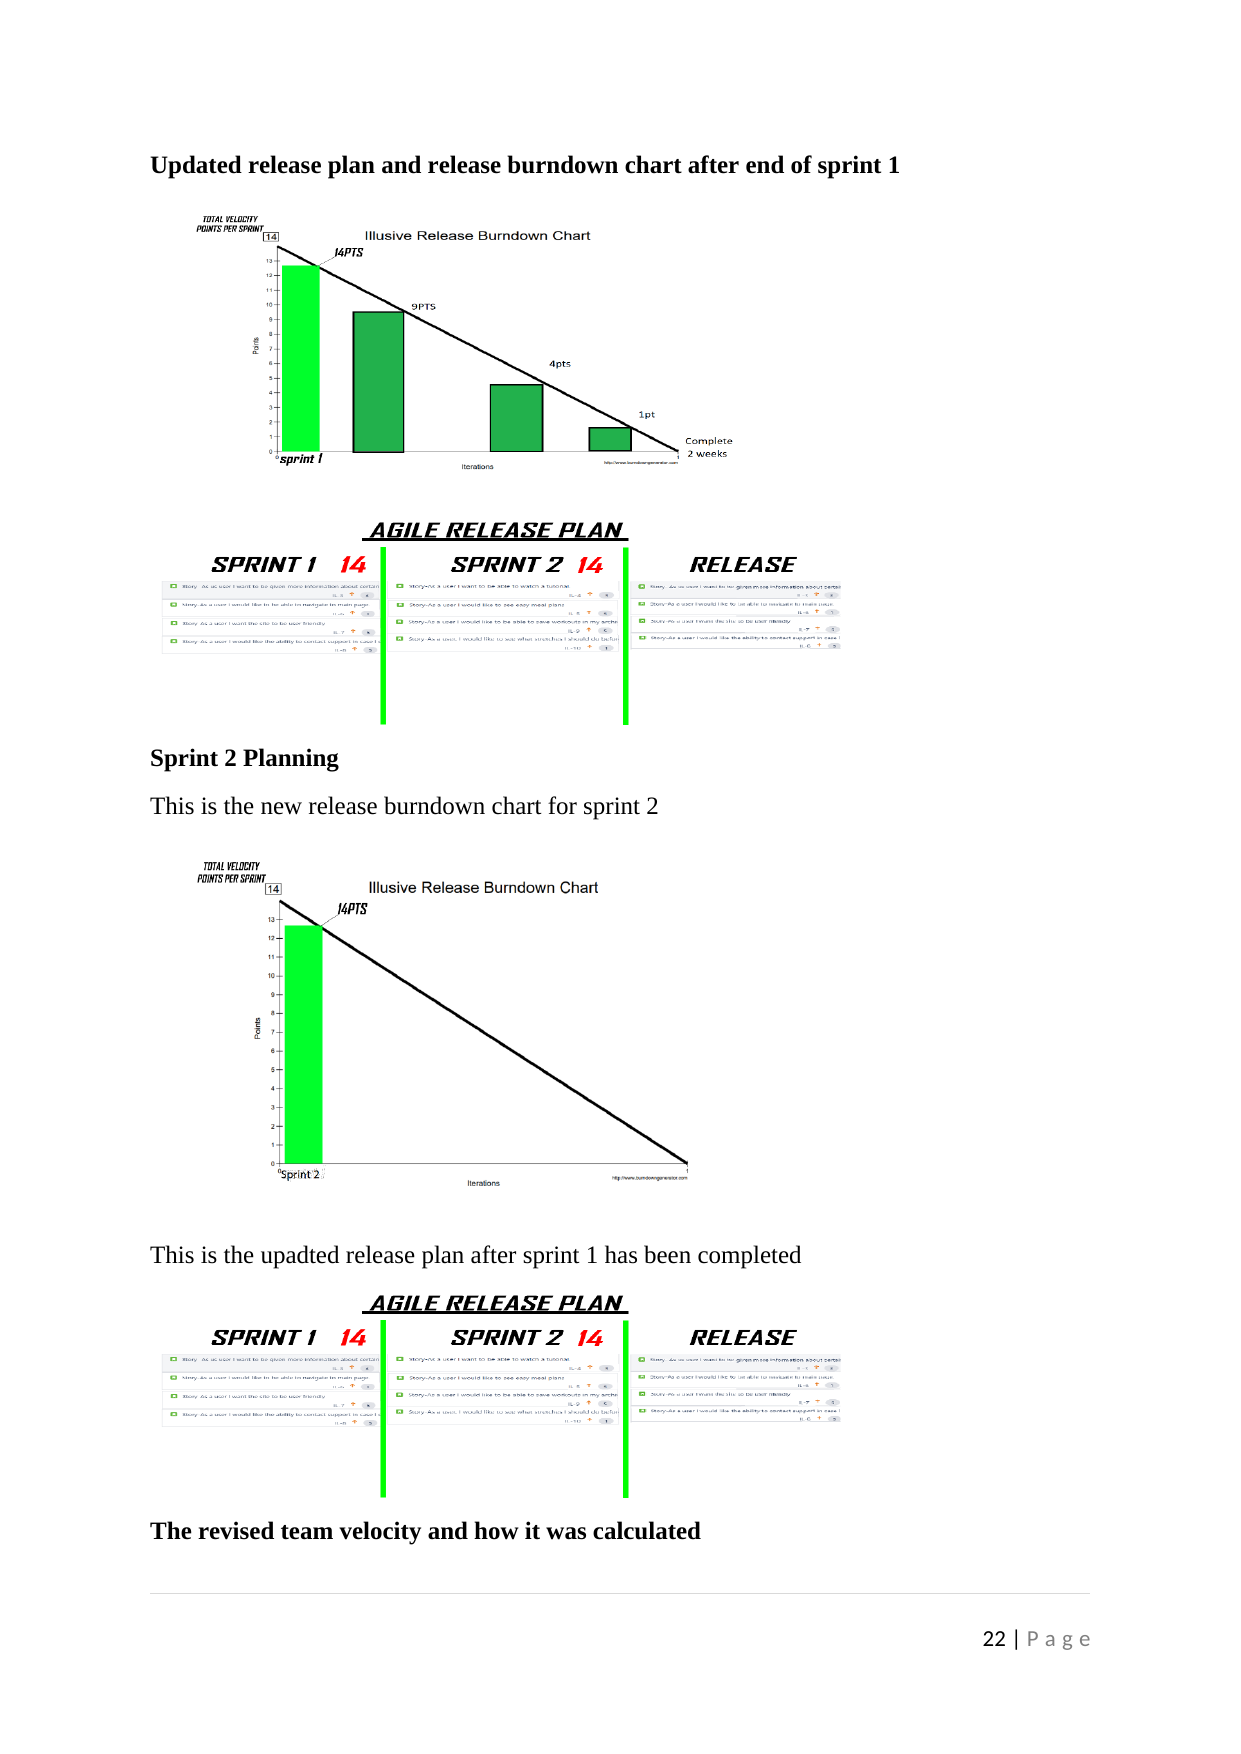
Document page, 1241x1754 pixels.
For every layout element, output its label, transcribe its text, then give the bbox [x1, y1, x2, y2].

text This is the new release burndown chart for sprint 2 [150, 791, 1090, 820]
text The revised team velocity and how it was calculated [150, 1516, 1090, 1545]
text This is the upadted release plan after sprint 1 has been completed [150, 1240, 1090, 1269]
text Sprint 2 Planning [150, 743, 1090, 772]
picture [150, 1288, 841, 1498]
text Updated release plan and release burndown chart after end of sprint 1 [150, 150, 1090, 179]
picture [150, 515, 841, 725]
picture [150, 197, 818, 497]
picture [150, 838, 830, 1222]
